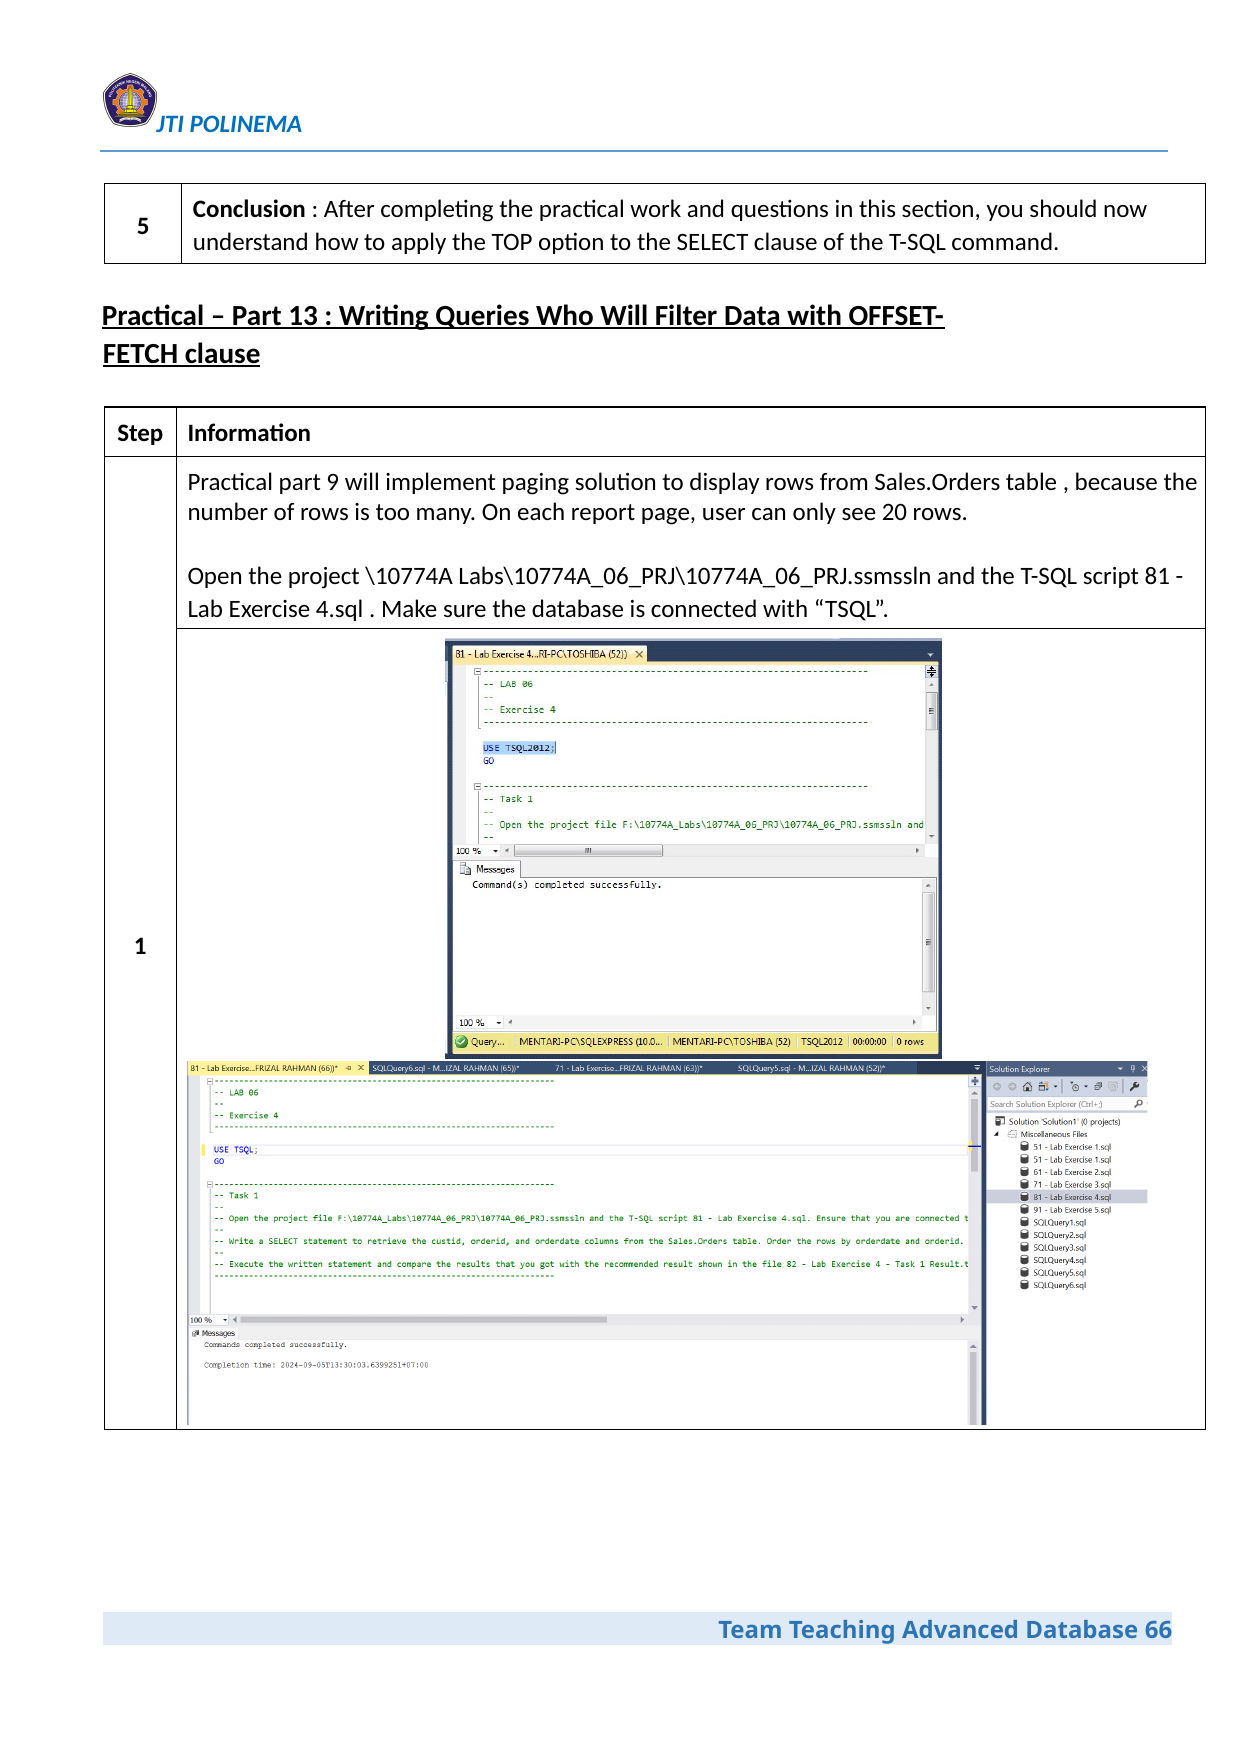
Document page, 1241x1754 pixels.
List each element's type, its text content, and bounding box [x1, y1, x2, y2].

table_cell Conclusion : After completing the practical work and questions in this section, you should now understand how to apply the TOP option to the SELECT clause of the T-SQL command. [182, 184, 1205, 263]
subtitle Practical – Part 13 : Writing Queries Who Will Filter Data with OFFSET-FETCH clause [102, 297, 952, 371]
table_header Step [105, 408, 176, 456]
picture [187, 1061, 1148, 1425]
table_header Information [177, 408, 1205, 456]
table_cell Practical part 9 will implement paging solution to display rows from Sales.Orders table , because the number of rows is too many. On each report page, user can only see 20 rows. Open the project \10774A Labs\10774A_06_PRJ\10774A_06_PRJ.ssmssln and the T-SQL script 81 - Lab Exercise 4.sql . Make sure the database is connected with “TSQL”. [177, 457, 1205, 628]
table_cell 1 [105, 457, 176, 1429]
picture [103, 73, 157, 127]
table_cell [177, 629, 1205, 1429]
picture [445, 638, 942, 1059]
table_cell 5 [105, 184, 181, 263]
